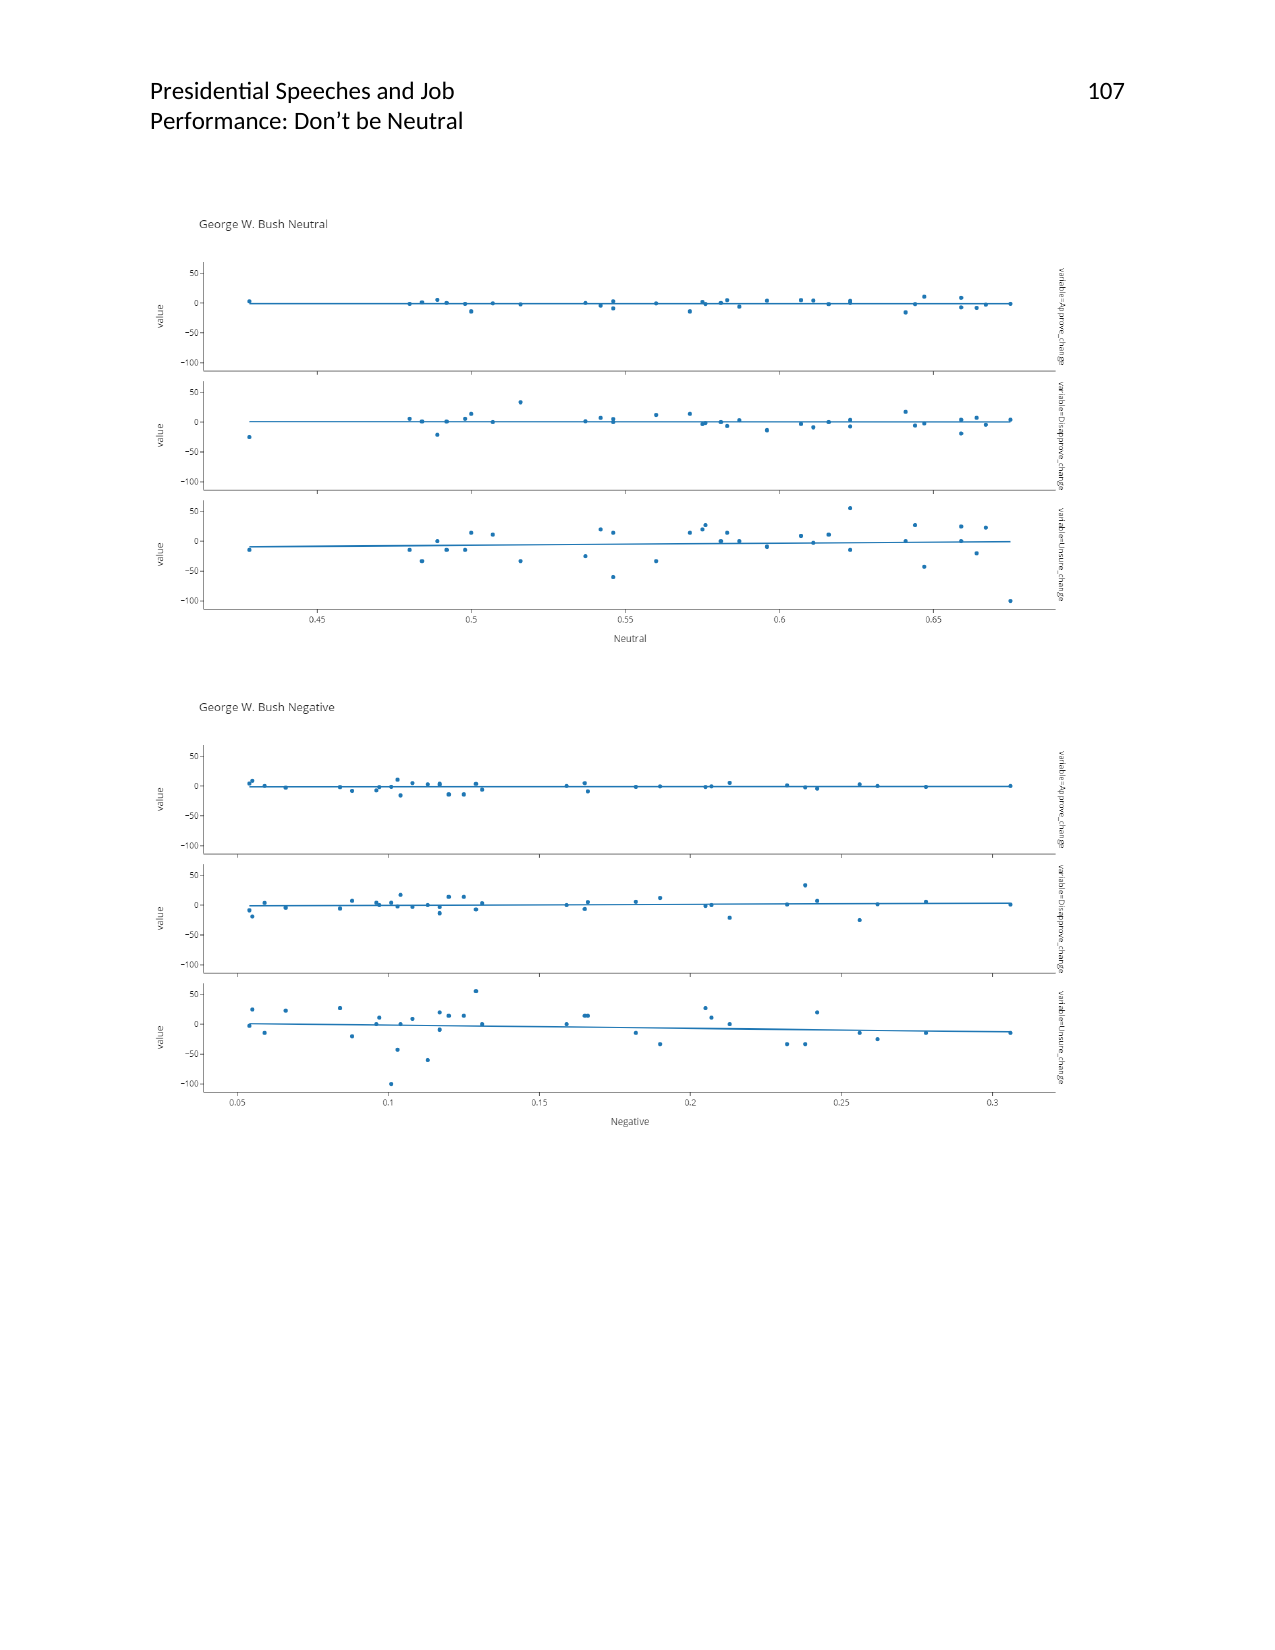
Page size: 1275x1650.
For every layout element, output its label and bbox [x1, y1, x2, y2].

picture [150, 194, 1125, 662]
picture [150, 677, 1125, 1145]
